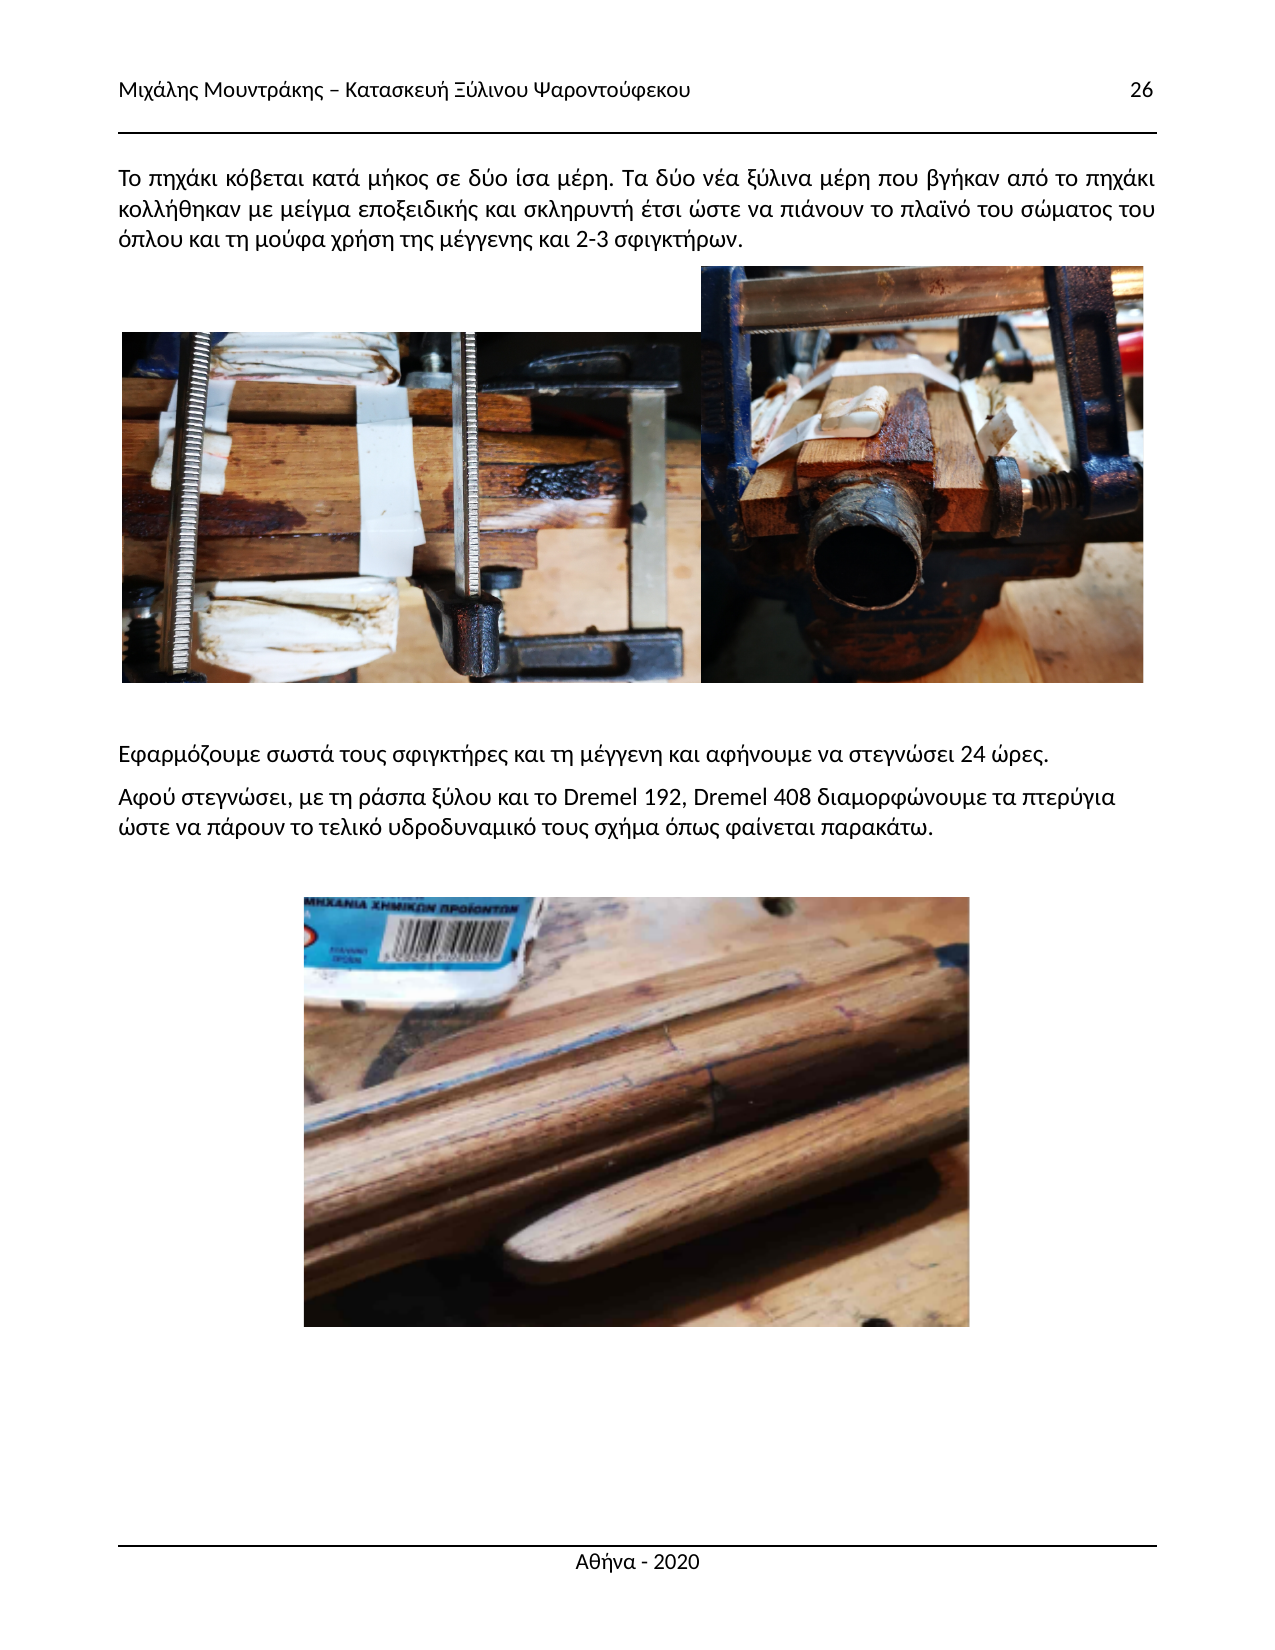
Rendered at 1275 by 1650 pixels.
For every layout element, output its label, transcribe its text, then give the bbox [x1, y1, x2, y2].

text Αφού στεγνώσει, με τη ράσπα ξύλου και το Dremel 192, Dremel 408 διαμορφώνουμε τα πτερύγια ώστε να πάρουν το τελικό υδροδυναμικό τους σχήμα όπως φαίνεται παρακάτω. [118, 781, 1157, 842]
text Το πηχάκι κόβεται κατά μήκος σε δύο ίσα μέρη. Τα δύο νέα ξύλινα μέρη που βγήκαν από το πηχάκι κολλήθηκαν με μείγμα εποξειδικής και σκληρυντή έτσι ώστε να πιάνουν το πλαϊνό του σώματος του όπλου και τη μούφα χρήση της μέγγενης και 2-3 σφιγκτήρων. [118, 162, 1157, 254]
picture [118, 266, 1144, 683]
picture [303, 897, 972, 1327]
text Εφαρμόζουμε σωστά τους σφιγκτήρες και τη μέγγενη και αφήνουμε να στεγνώσει 24 ώρες. [118, 738, 1157, 768]
